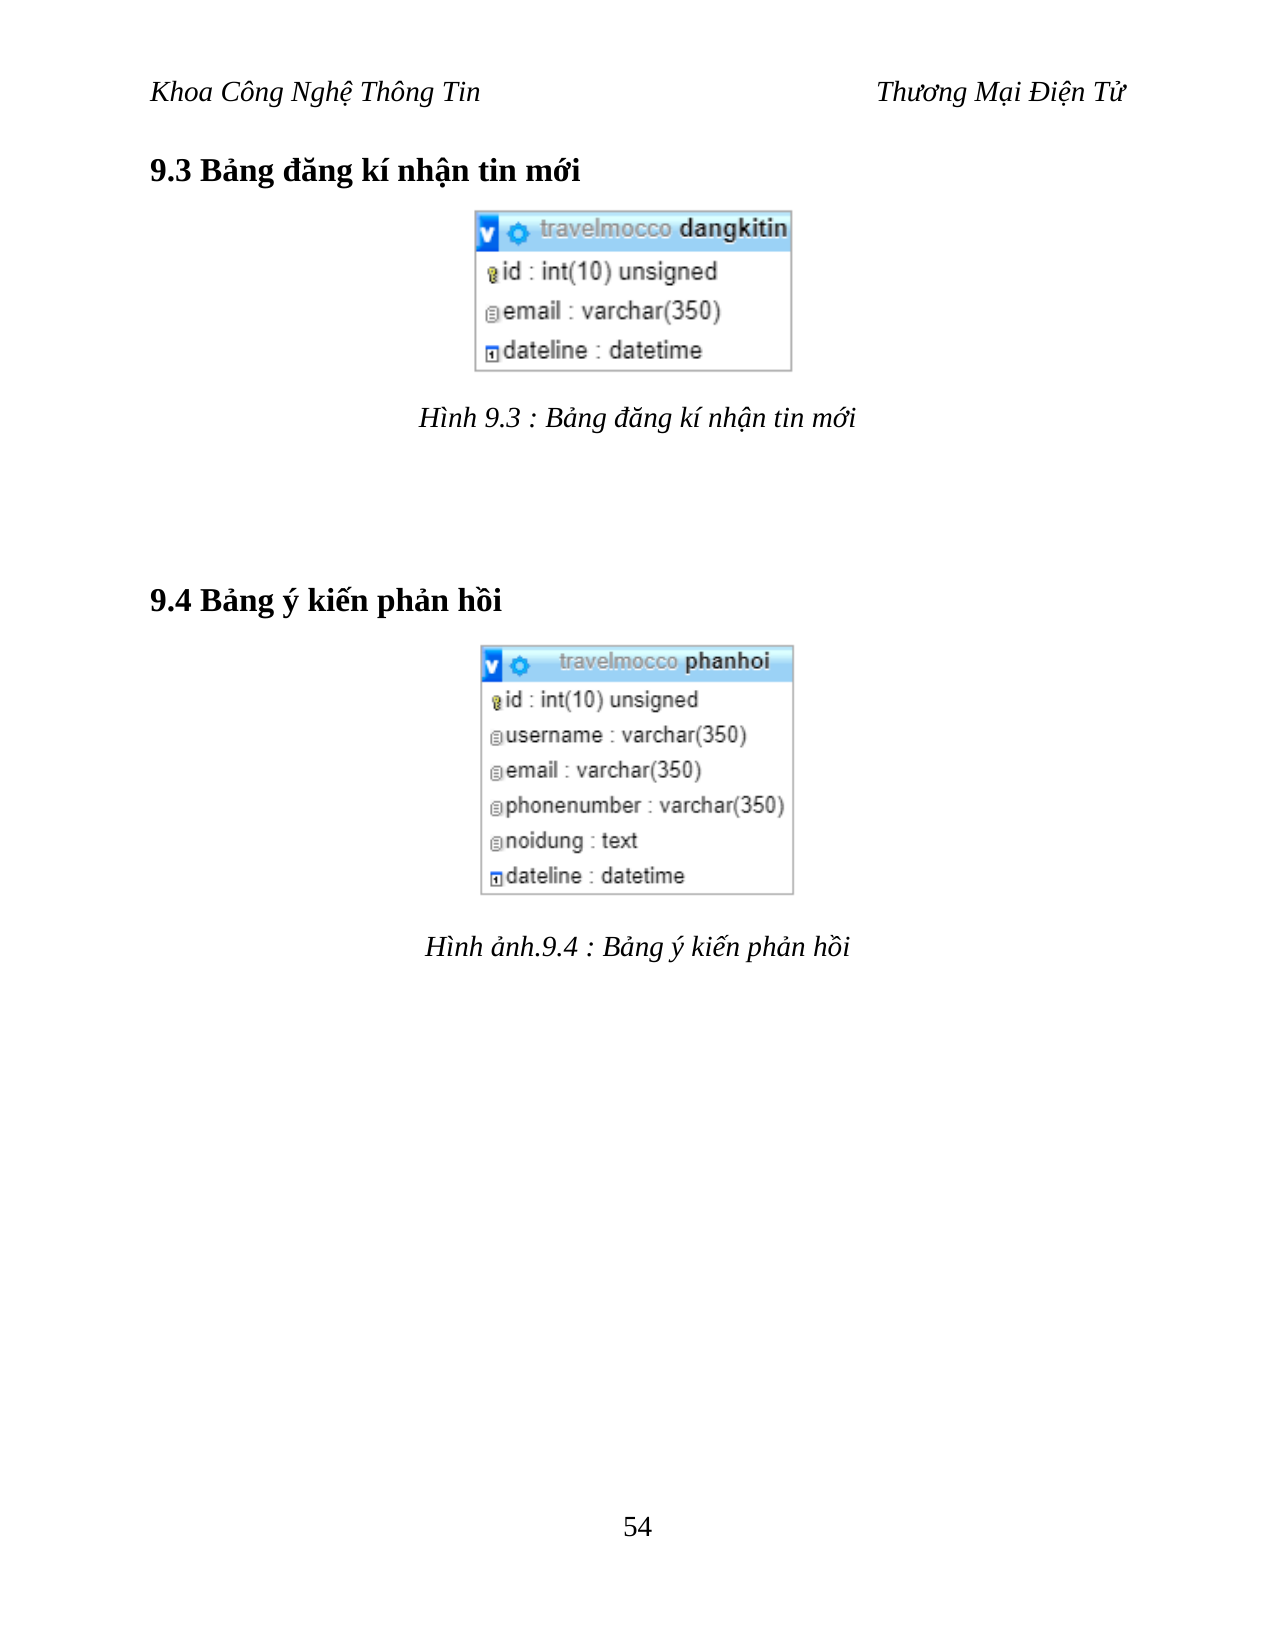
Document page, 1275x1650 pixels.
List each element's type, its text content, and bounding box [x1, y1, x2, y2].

text Hình ảnh.9.4 : Bảng ý kiến phản hồi [150, 929, 1125, 962]
subtitle 9.3 Bảng đăng kí nhận tin mới [150, 150, 1125, 188]
picture [473, 207, 802, 374]
picture [474, 637, 801, 902]
subtitle 9.4 Bảng ý kiến phản hồi [150, 580, 1125, 619]
text Hình 9.3 : Bảng đăng kí nhận tin mới [150, 400, 1125, 433]
